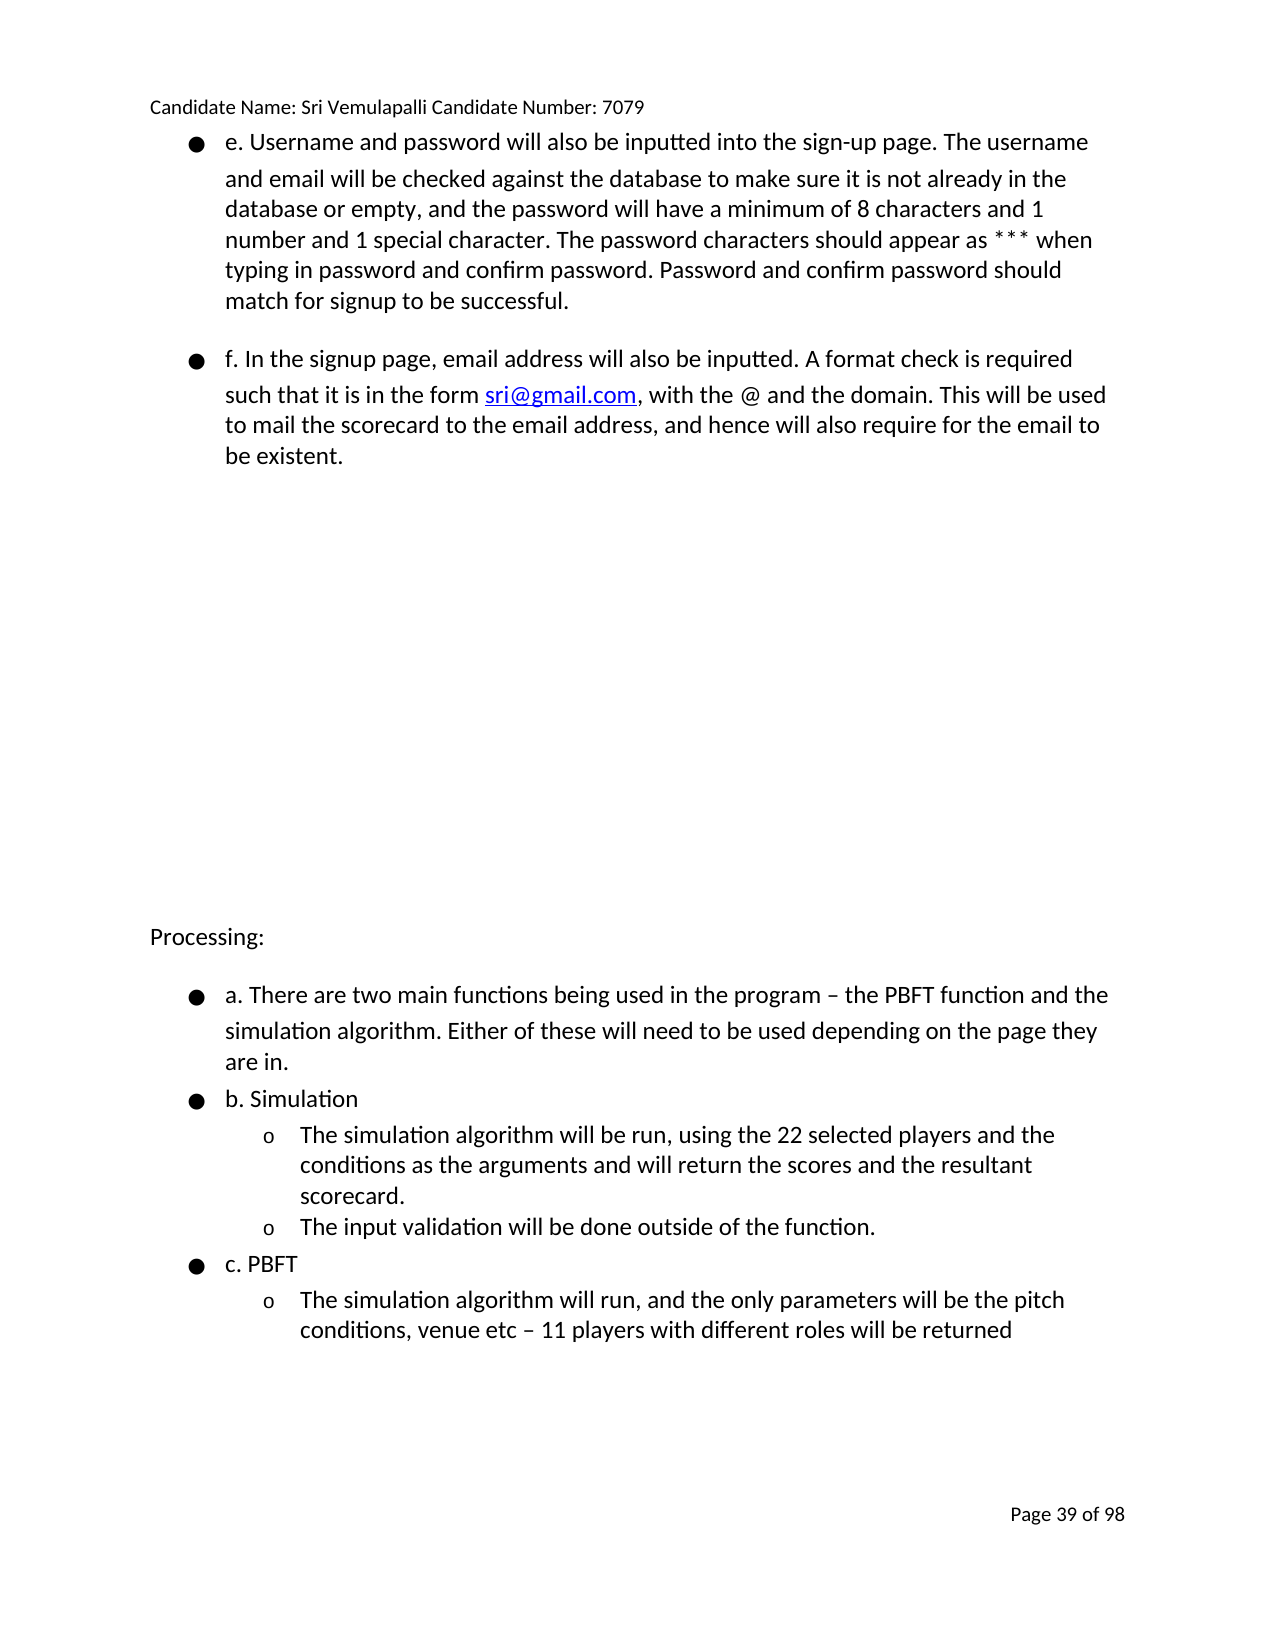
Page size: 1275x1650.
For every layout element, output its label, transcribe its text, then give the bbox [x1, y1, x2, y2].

list The simulation algorithm will run, and the only parameters will be the pitch conditions, venue etc – 11 players with different roles will be returned [262, 1284, 1125, 1345]
text Processing: [150, 921, 1125, 952]
list c. PBFT [187, 1241, 1125, 1284]
list The simulation algorithm will be run, using the 22 selected players and the conditions as the arguments and will return the scores and the resultant scorecard. [262, 1119, 1125, 1211]
list a. There are two main functions being used in the program – the PBFT function and the simulation algorithm. Either of these will need to be used depending on the page they are in. [187, 973, 1125, 1076]
list b. Simulation [187, 1076, 1125, 1119]
list The input validation will be done outside of the function. [262, 1211, 1125, 1241]
list e. Username and password will also be inputted into the sign-up page. The username and email will be checked against the database to make sure it is not already in the database or empty, and the password will have a minimum of 8 characters and 1 number and 1 special character. The password characters should appear as *** when typing in password and confirm password. Password and confirm password should match for signup to be successful. [187, 120, 1125, 315]
list f. In the signup page, email address will also be inputted. A format check is required such that it is in the form sri@gmail.com, with the @ and the domain. This will be used to mail the scorecard to the email address, and hence will also require for the email to be existent. [187, 336, 1125, 470]
